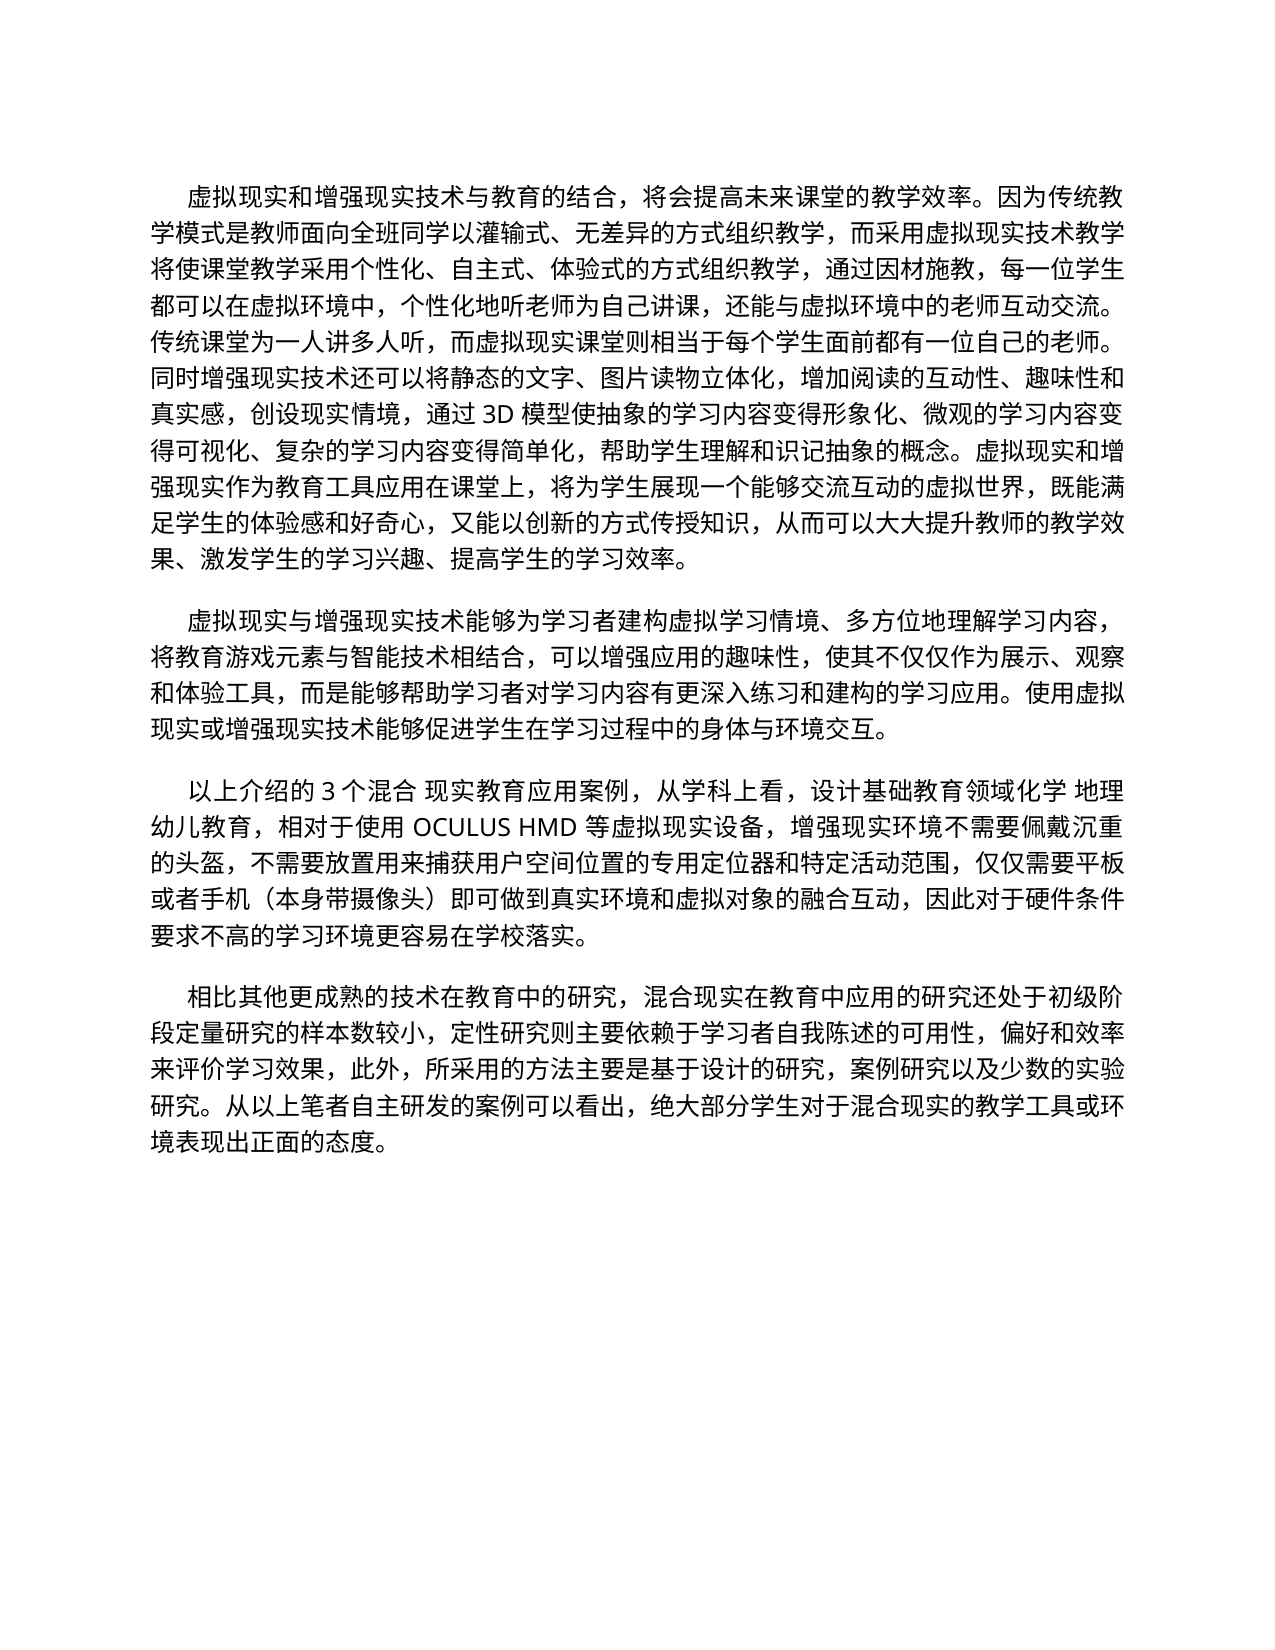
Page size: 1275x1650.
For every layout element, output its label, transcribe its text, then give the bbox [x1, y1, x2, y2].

text 相比其他更成熟的技术在教育中的研究，混合现实在教育中应用的研究还处于初级阶段定量研究的样本数较小，定性研究则主要依赖于学习者自我陈述的可用性，偏好和效率来评价学习效果，此外，所采用的方法主要是基于设计的研究，案例研究以及少数的实验研究。从以上笔者自主研发的案例可以看出，绝大部分学生对于混合现实的教学工具或环境表现出正面的态度。 [150, 977, 1125, 1158]
text 以上介绍的3个混合 现实教育应用案例，从学科上看，设计基础教育领域化学 地理 幼儿教育，相对于使用OCULUS HMD 等虚拟现实设备，增强现实环境不需要佩戴沉重的头盔，不需要放置用来捕获用户空间位置的专用定位器和特定活动范围，仅仅需要平板或者手机（本身带摄像头）即可做到真实环境和虚拟对象的融合互动，因此对于硬件条件要求不高的学习环境更容易在学校落实。 [150, 771, 1125, 952]
text 虚拟现实和增强现实技术与教育的结合，将会提高未来课堂的教学效率。因为传统教学模式是教师面向全班同学以灌输式、无差异的方式组织教学，而采用虚拟现实技术教学将使课堂教学采用个性化、自主式、体验式的方式组织教学，通过因材施教，每一位学生都可以在虚拟环境中，个性化地听老师为自己讲课，还能与虚拟环境中的老师互动交流。传统课堂为一人讲多人听，而虚拟现实课堂则相当于每个学生面前都有一位自己的老师。同时增强现实技术还可以将静态的文字、图片读物立体化，增加阅读的互动性、趣味性和真实感，创设现实情境，通过3D 模型使抽象的学习内容变得形象化、微观的学习内容变得可视化、复杂的学习内容变得简单化，帮助学生理解和识记抽象的概念。虚拟现实和增强现实作为教育工具应用在课堂上，将为学生展现一个能够交流互动的虚拟世界，既能满足学生的体验感和好奇心，又能以创新的方式传授知识，从而可以大大提升教师的教学效果、激发学生的学习兴趣、提高学生的学习效率。 [150, 177, 1125, 576]
text 虚拟现实与增强现实技术能够为学习者建构虚拟学习情境、多方位地理解学习内容，将教育游戏元素与智能技术相结合，可以增强应用的趣味性，使其不仅仅作为展示、观察和体验工具，而是能够帮助学习者对学习内容有更深入练习和建构的学习应用。使用虚拟现实或增强现实技术能够促进学生在学习过程中的身体与环境交互。 [150, 601, 1125, 746]
